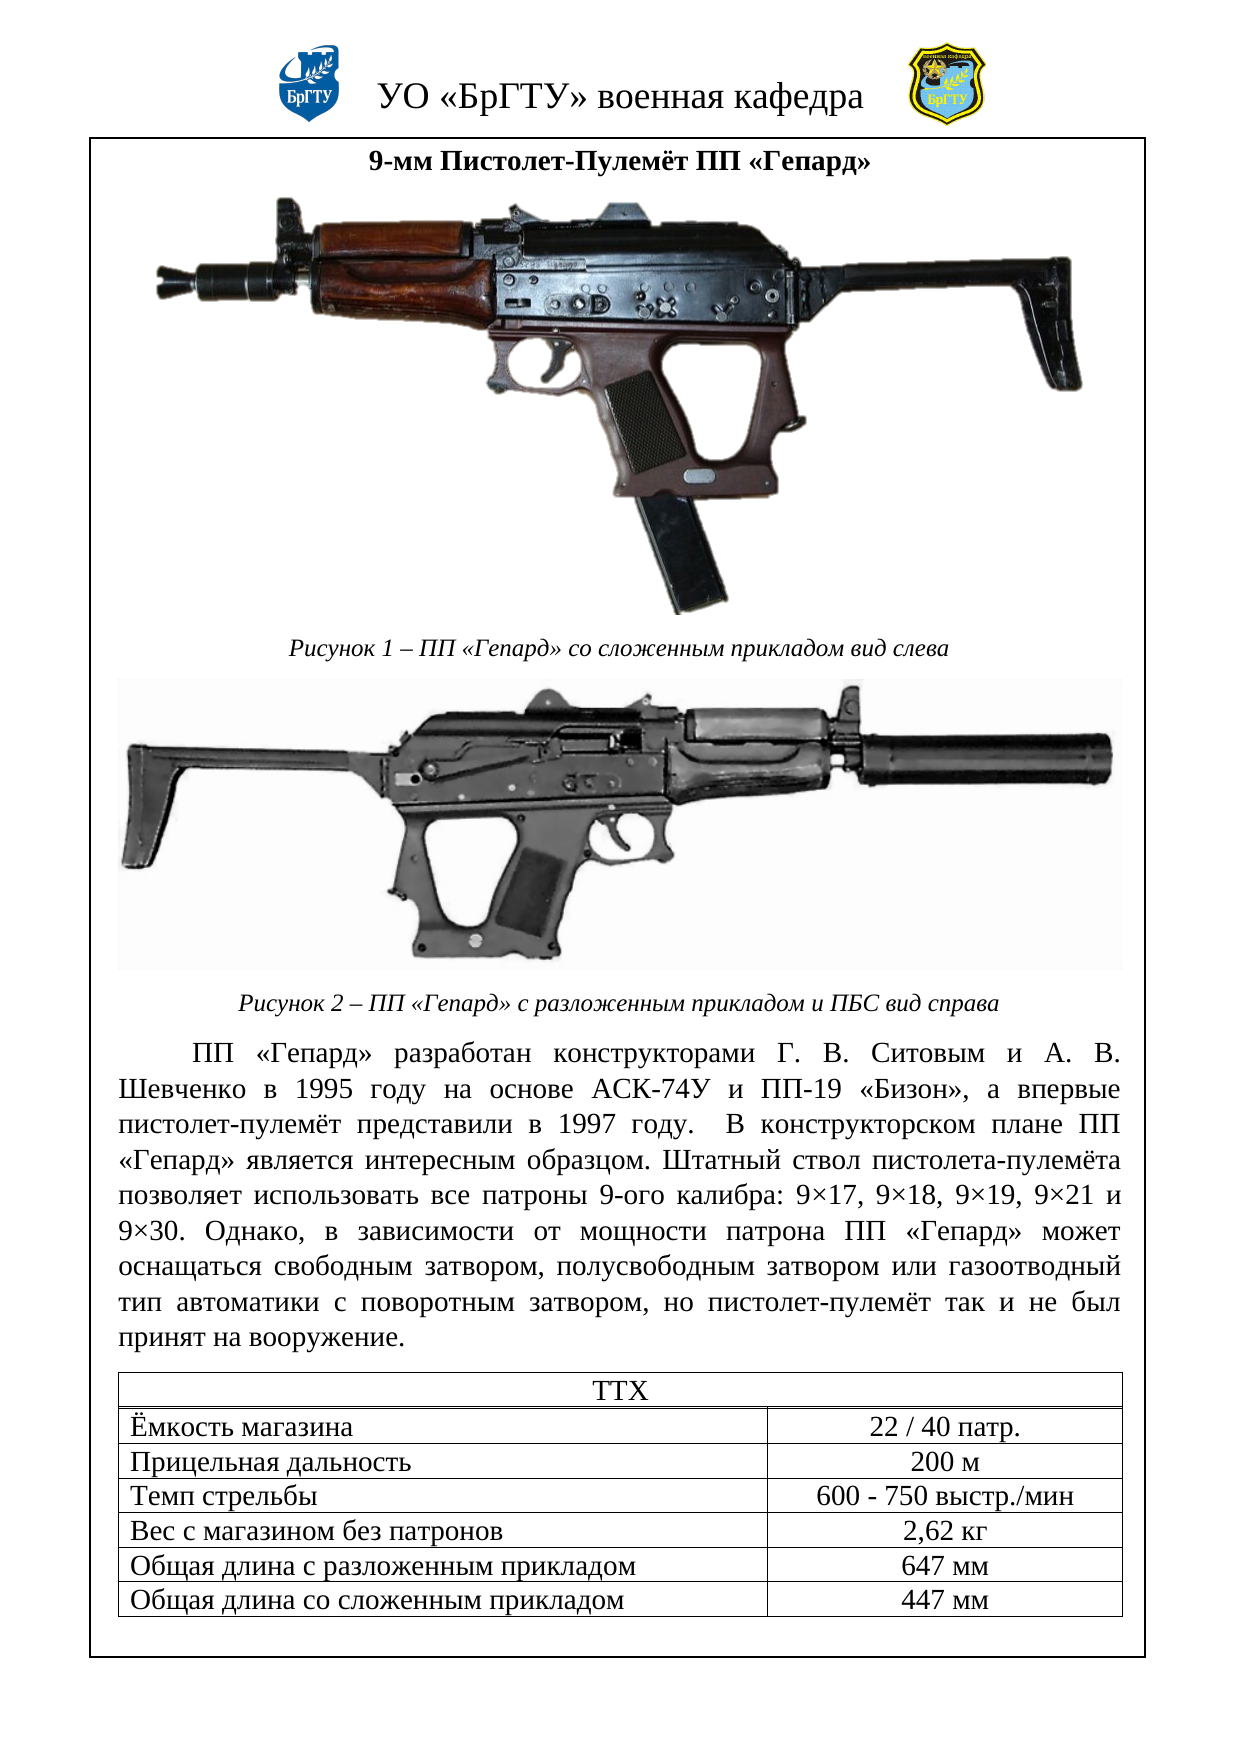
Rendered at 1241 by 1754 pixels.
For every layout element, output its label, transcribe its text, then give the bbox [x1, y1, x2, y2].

table_cell 200 м [768, 1444, 1122, 1477]
table_cell Темп стрельбы [119, 1479, 767, 1512]
picture [907, 42, 987, 126]
table_cell 447 мм [768, 1582, 1122, 1616]
table_cell Вес с магазином без патронов [119, 1513, 767, 1547]
text Рисунок 2 – ПП «Гепард» с разложенным прикладом и ПБС вид справа [118, 988, 1122, 1017]
picture [118, 679, 1123, 970]
table_cell Ёмкость магазина [119, 1409, 767, 1443]
text 9-мм Пистолет-Пулемёт ПП «Гепард» [118, 143, 1122, 177]
table_cell Прицельная дальность [119, 1444, 767, 1477]
table_cell Общая длина со сложенным прикладом [119, 1582, 767, 1616]
picture [149, 195, 1091, 615]
table_cell 2,62 кг [768, 1513, 1122, 1547]
table_cell 600 - 750 выстр./мин [768, 1479, 1122, 1512]
table_header ТТХ [119, 1373, 1122, 1406]
table_cell Общая длина с разложенным прикладом [119, 1548, 767, 1581]
table_cell 22 / 40 патр. [768, 1409, 1122, 1443]
text Рисунок 1 – ПП «Гепард» со сложенным прикладом вид слева [118, 633, 1122, 661]
table_cell 647 мм [768, 1548, 1122, 1581]
picture [270, 44, 348, 123]
text ПП «Гепард» разработан конструкторами Г. В. Ситовым и А. В. Шевченко в 1995 году на основе АСК-74У и ПП-19 «Бизон», а впервые пистолет-пулемёт представили в 1997 году. В конструкторском плане ПП «Гепард» является интересным образцом. Штатный ствол пистолета-пулемёта позволяет использовать все патроны 9-ого калибра: 9×17, 9×18, 9×19, 9×21 и 9×30. Однако, в зависимости от мощности патрона ПП «Гепард» может оснащаться свободным затвором, полусвободным затвором или газоотводный тип автоматики с поворотным затвором, но пистолет-пулемёт так и не был принят на вооружение. [118, 1035, 1122, 1353]
